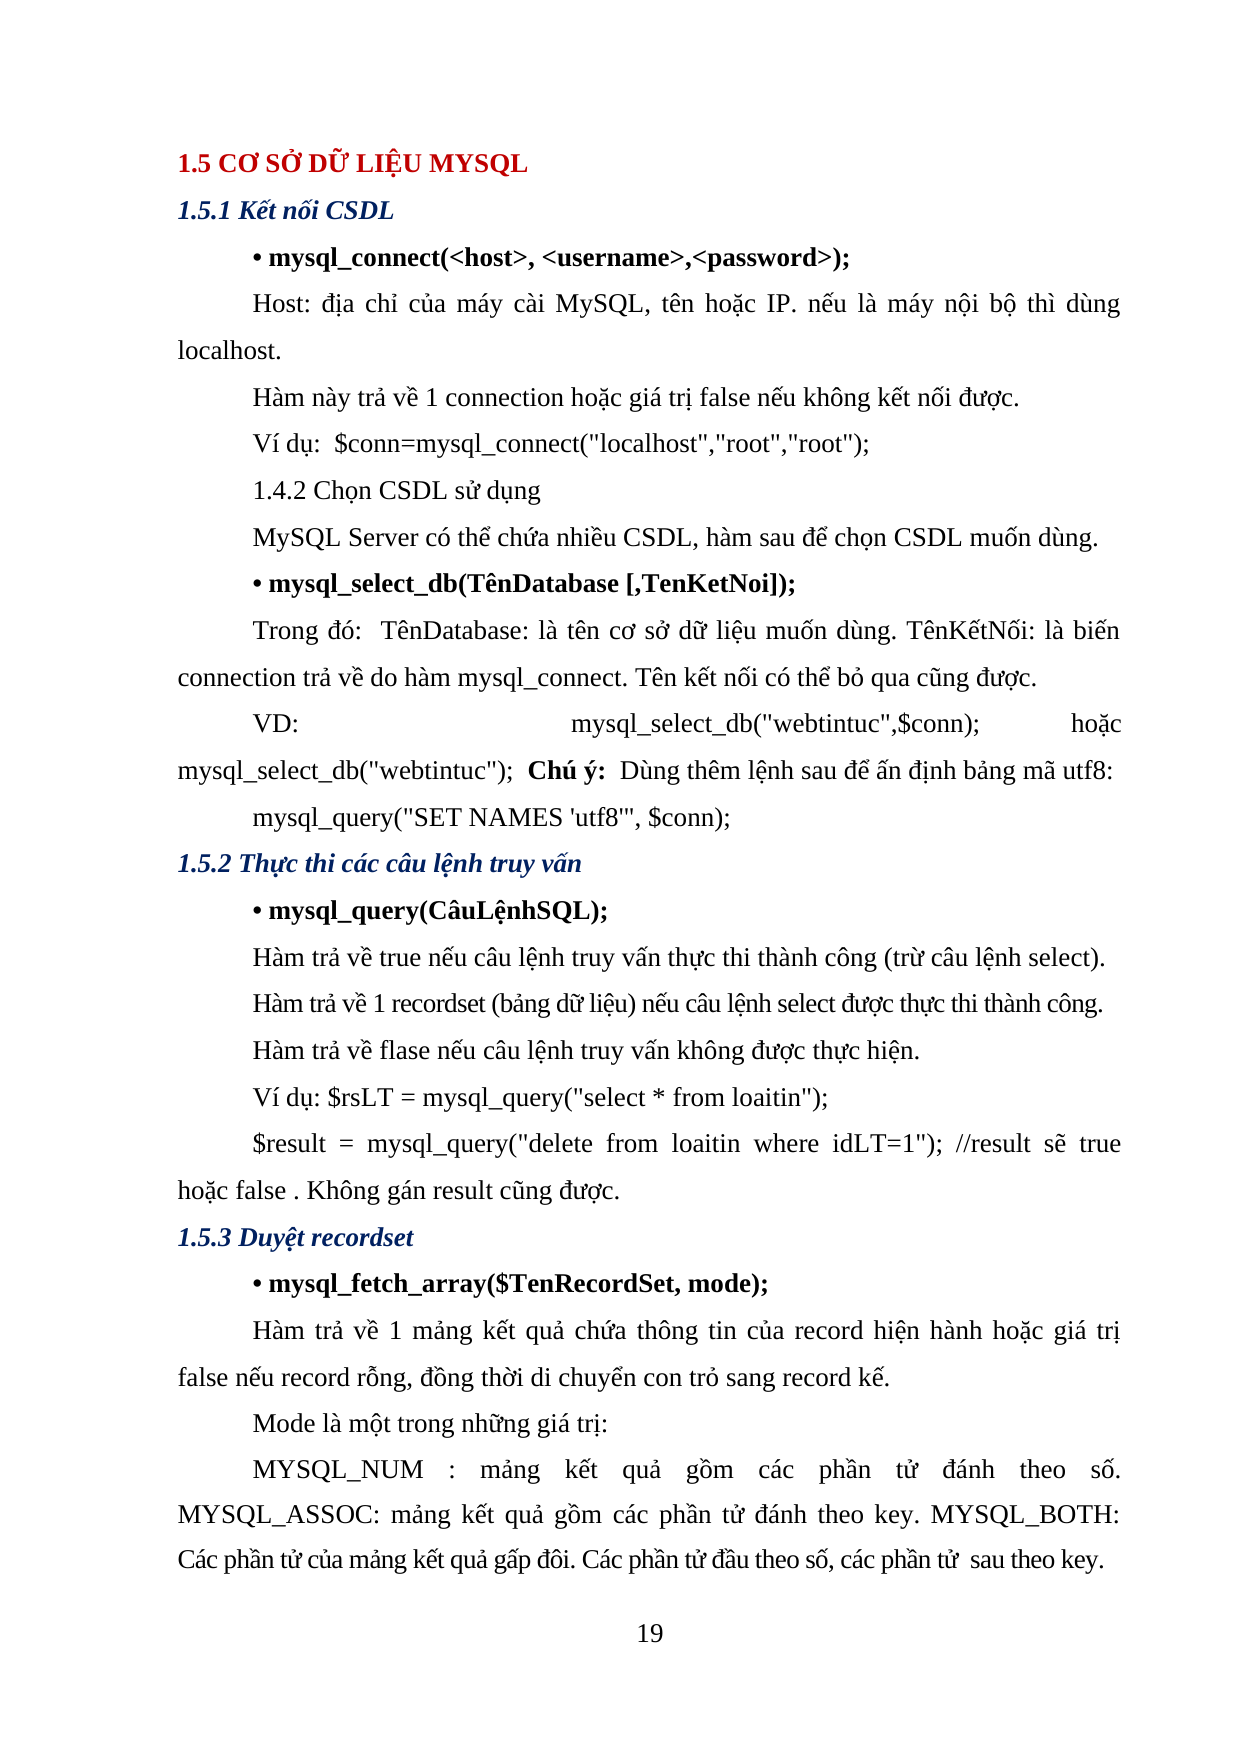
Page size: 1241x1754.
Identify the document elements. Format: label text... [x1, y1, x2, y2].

text Hàm trả về 1 mảng kết quả chứa thông tin của record hiện hành hoặc giá trị false nếu record rỗng, đồng thời di chuyển con trỏ sang record kế. [177, 1314, 1122, 1392]
text Ví dụ: $rsLT = mysql_query("select * from loaitin"); [177, 1081, 1122, 1112]
text Hàm trả về true nếu câu lệnh truy vấn thực thi thành công (trừ câu lệnh select). [177, 941, 1122, 972]
text • mysql_fetch_array($TenRecordSet, mode); [177, 1268, 1122, 1299]
text • mysql_connect(<host>, <username>,<password>); [177, 241, 1122, 272]
text MYSQL_NUM : mảng kết quả gồm các phần tử đánh theo số. MYSQL_ASSOC: mảng kết quả gồm các phần tử đánh theo key. MYSQL_BOTH: Các phần tử của mảng kết quả gấp đôi. Các phần tử đầu theo số, các phần tử sau theo key. [177, 1453, 1122, 1574]
text Hàm trả về 1 recordset (bảng dữ liệu) nếu câu lệnh select được thực thi thành công. [177, 988, 1122, 1019]
text Mode là một trong những giá trị: [177, 1408, 1122, 1439]
subtitle 1.5 CƠ SỞ DỮ LIỆU MYSQL [177, 148, 1122, 179]
text • mysql_query(CâuLệnhSQL); [177, 894, 1122, 925]
text mysql_query("SET NAMES 'utf8'", $conn); [177, 801, 1122, 832]
text Hàm trả về flase nếu câu lệnh truy vấn không được thực hiện. [177, 1034, 1122, 1065]
text Host: địa chỉ của máy cài MySQL, tên hoặc IP. nếu là máy nội bộ thì dùng localhost. [177, 288, 1122, 365]
text Ví dụ: $conn=mysql_connect("localhost","root","root"); [177, 428, 1122, 459]
subtitle 1.5.3 Duyệt recordset [177, 1221, 1122, 1252]
text • mysql_select_db(TênDatabase [,TenKetNoi]); [177, 568, 1122, 599]
text VD: mysql_select_db("webtintuc",$conn); hoặc mysql_select_db("webtintuc"); Chú ý: Dùng thêm lệnh sau để ấn định bảng mã utf8: [177, 708, 1122, 785]
subtitle 1.5.1 Kết nối CSDL [177, 194, 1122, 225]
text MySQL Server có thể chứa nhiều CSDL, hàm sau để chọn CSDL muốn dùng. [177, 521, 1122, 552]
text Hàm này trả về 1 connection hoặc giá trị false nếu không kết nối được. [177, 381, 1122, 412]
subtitle 1.5.2 Thực thi các câu lệnh truy vấn [177, 848, 1122, 879]
text 1.4.2 Chọn CSDL sử dụng [177, 474, 1122, 505]
text Trong đó: TênDatabase: là tên cơ sở dữ liệu muốn dùng. TênKếtNối: là biến connection trả về do hàm mysql_connect. Tên kết nối có thể bỏ qua cũng được. [177, 614, 1122, 692]
text $result = mysql_query("delete from loaitin where idLT=1"); //result sẽ true hoặc false . Không gán result cũng được. [177, 1128, 1122, 1205]
